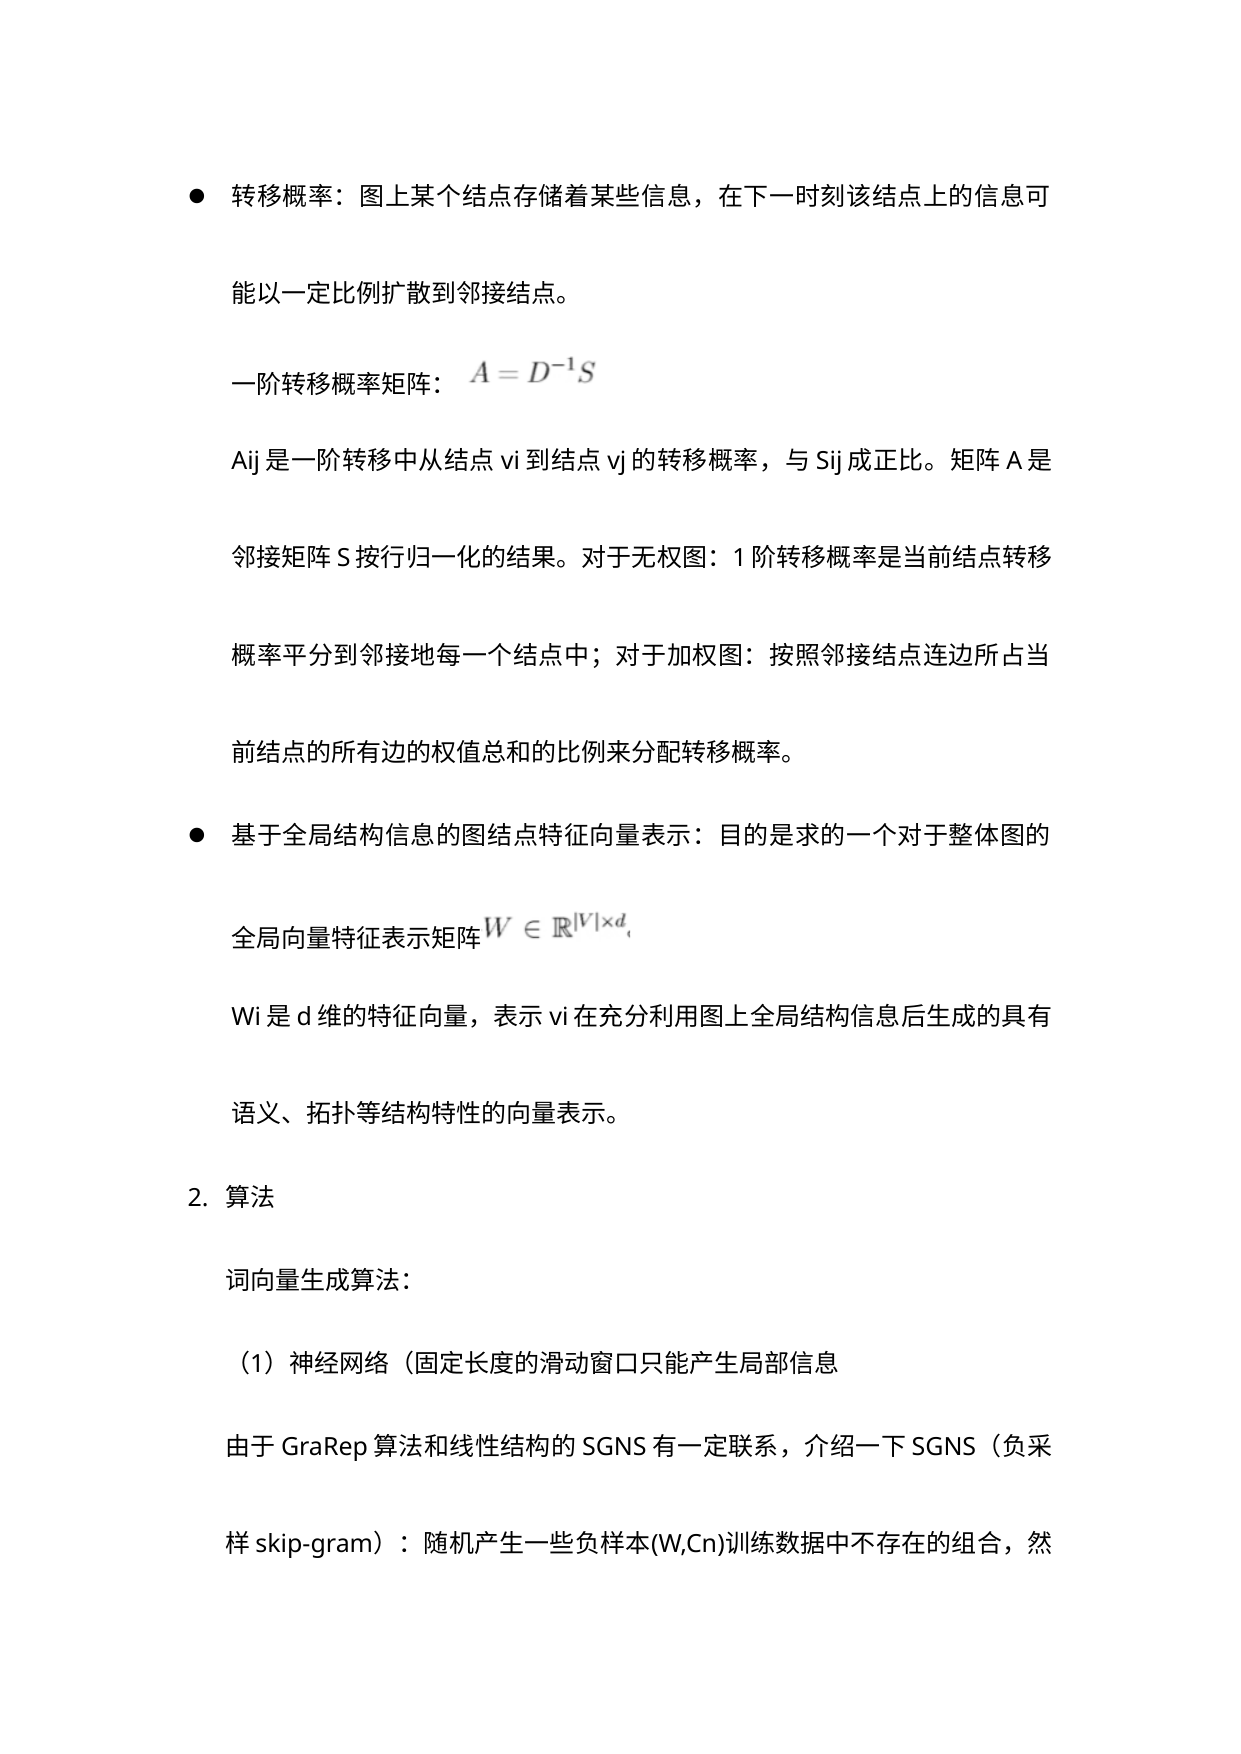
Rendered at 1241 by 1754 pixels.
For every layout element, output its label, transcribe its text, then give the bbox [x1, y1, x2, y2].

list 词向量生成算法： [225, 1246, 1053, 1311]
list Wi是d维的特征向量，表示vi在充分利用图上全局结构信息后生成的具有语义、拓扑等结构特性的向量表示。 [231, 982, 1053, 1144]
list 转移概率：图上某个结点存储着某些信息，在下一时刻该结点上的信息可能以一定比例扩散到邻接结点。 [187, 162, 1053, 324]
list 算法 [187, 1163, 1053, 1228]
list 一阶转移概率矩阵： [231, 343, 1053, 408]
picture [481, 908, 630, 947]
picture [461, 349, 608, 394]
list （1）神经网络（固定长度的滑动窗口只能产生局部信息 [225, 1329, 1053, 1394]
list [225, 1412, 1053, 1574]
list Aij是一阶转移中从结点vi到结点vj的转移概率，与Sij成正比。矩阵A是邻接矩阵S按行归一化的结果。对于无权图：1阶转移概率是当前结点转移概率平分到邻接地每一个结点中；对于加权图：按照邻接结点连边所占当前结点的所有边的权值总和的比例来分配转移概率。 [231, 426, 1053, 783]
list 基于全局结构信息的图结点特征向量表示：目的是求的一个对于整体图的全局向量特征表示矩阵 [187, 801, 1053, 964]
